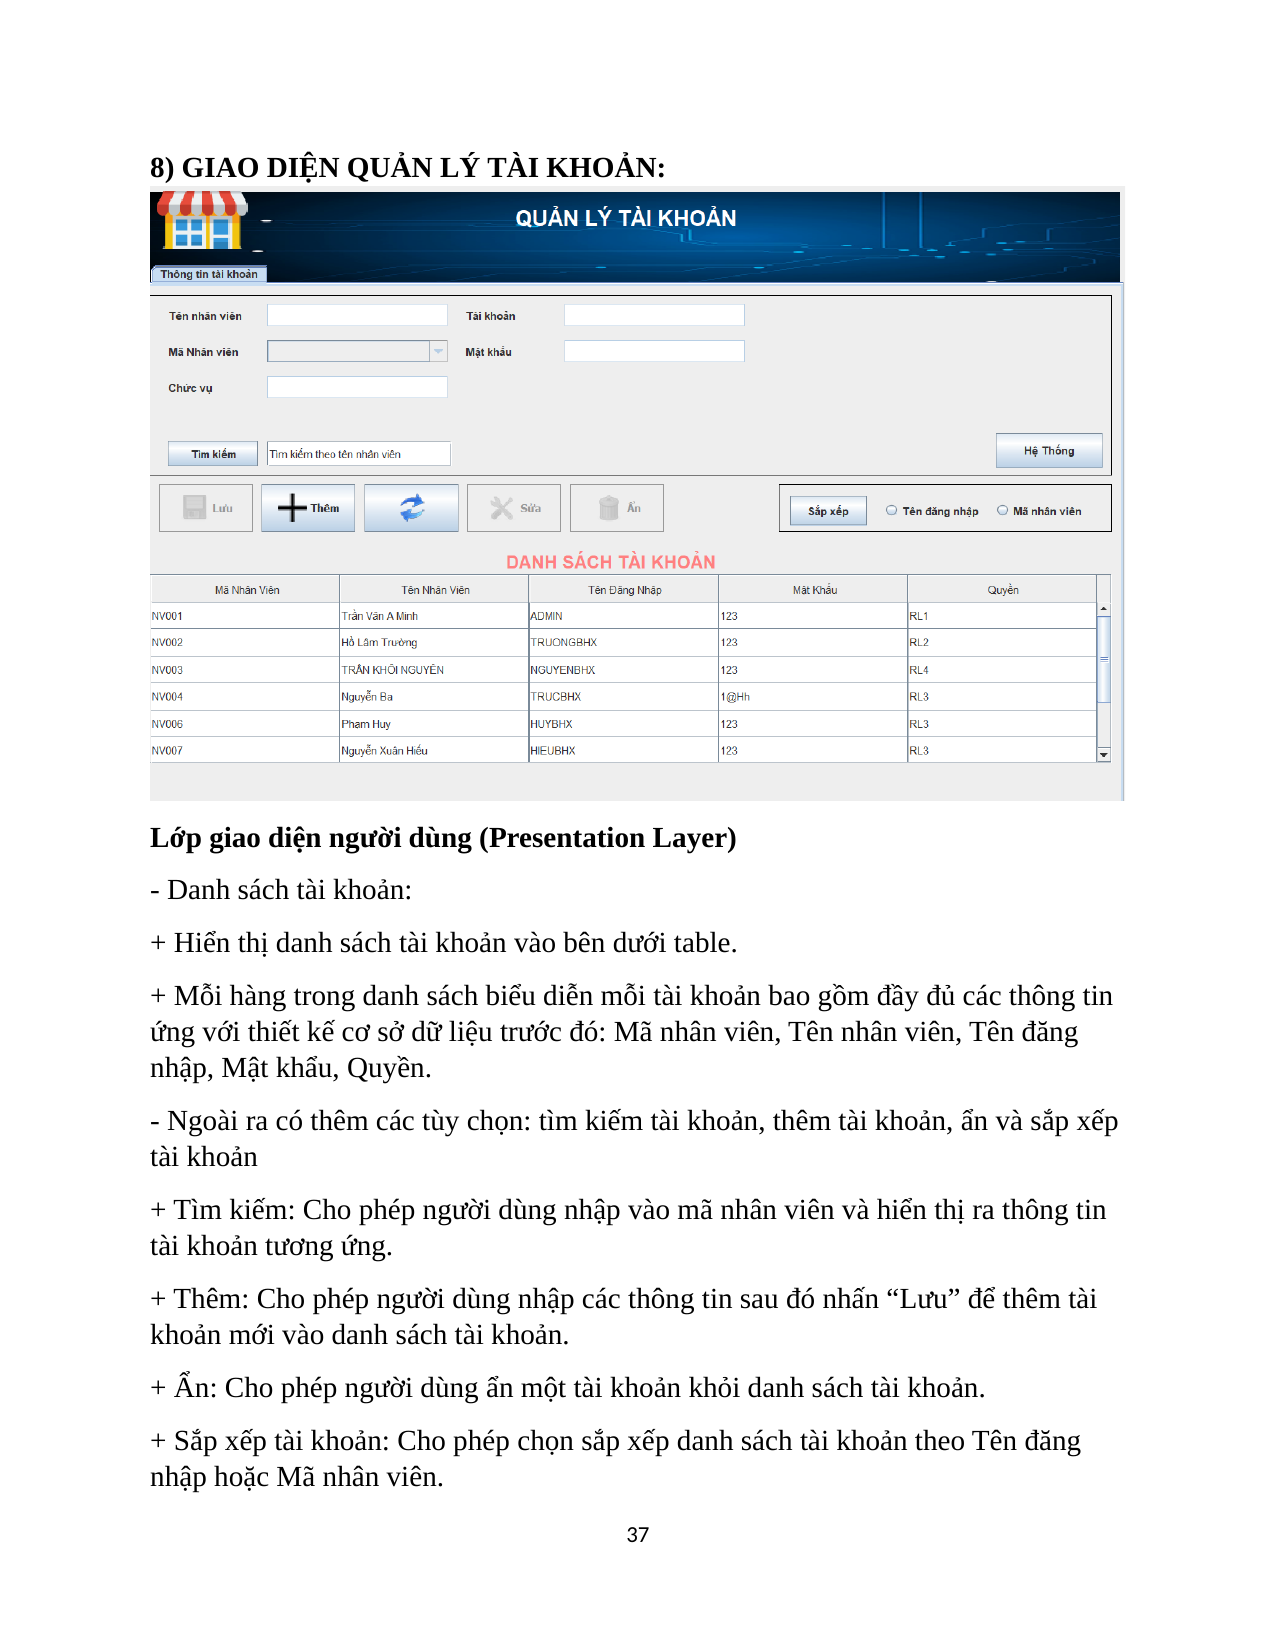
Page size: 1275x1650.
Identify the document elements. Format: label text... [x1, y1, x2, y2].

text + Thêm: Cho phép người dùng nhập các thông tin sau đó nhấn “Lưu” để thêm tài khoản mới vào danh sách tài khoản. [150, 1281, 1125, 1351]
text Lớp giao diện người dùng (Presentation Layer) [150, 820, 1125, 853]
subtitle 8) GIAO DIỆN QUẢN LÝ TÀI KHOẢN: [150, 150, 1125, 183]
picture [150, 186, 1125, 801]
text + Hiển thị danh sách tài khoản vào bên dưới table. [150, 925, 1125, 959]
text + Mỗi hàng trong danh sách biểu diễn mỗi tài khoản bao gồm đầy đủ các thông tin ứng với thiết kế cơ sở dữ liệu trước đó: Mã nhân viên, Tên nhân viên, Tên đăng nhập, Mật khẩu, Quyền. [150, 978, 1125, 1084]
text + Tìm kiếm: Cho phép người dùng nhập vào mã nhân viên và hiển thị ra thông tin tài khoản tương ứng. [150, 1192, 1125, 1262]
text + Sắp xếp tài khoản: Cho phép chọn sắp xếp danh sách tài khoản theo Tên đăng nhập hoặc Mã nhân viên. [150, 1423, 1125, 1493]
text - Danh sách tài khoản: [150, 872, 1125, 906]
text + Ẩn: Cho phép người dùng ẩn một tài khoản khỏi danh sách tài khoản. [150, 1370, 1125, 1404]
text - Ngoài ra có thêm các tùy chọn: tìm kiếm tài khoản, thêm tài khoản, ẩn và sắp xếp tài khoản [150, 1103, 1125, 1173]
